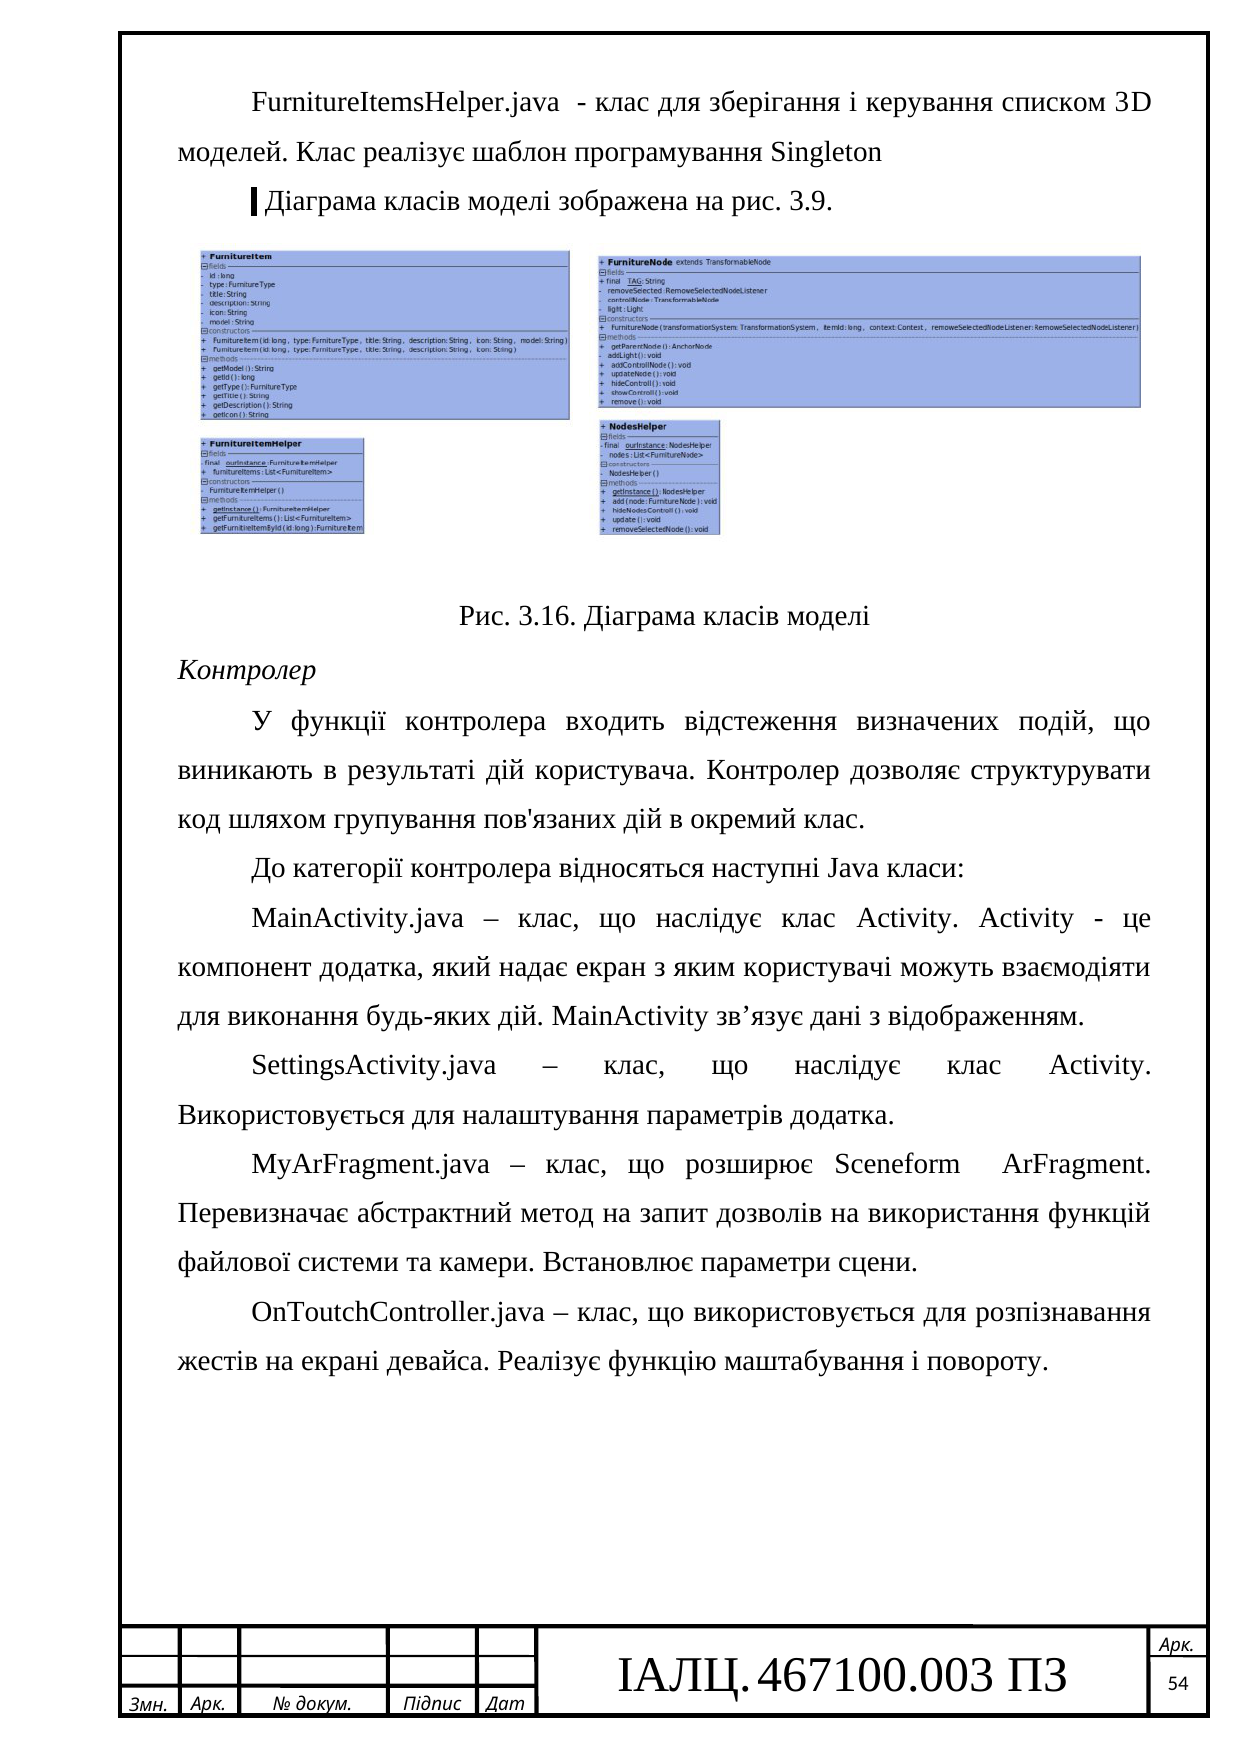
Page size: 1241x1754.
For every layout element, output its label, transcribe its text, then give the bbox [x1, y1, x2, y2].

text MainActivity.java – клас, що наслідує клас Activity. Activity - це компонент додатка, який надає екран з яким користувачі можуть взаємодіяти для виконання будь-яких дій. MainActivity зв’язує дані з відображенням. [177, 900, 1152, 1032]
text У функції контролера входить відстеження визначених подій, що виникають в результаті дій користувача. Контролер дозволяє структурувати код шляхом групування пов'язаних дій в окремий клас. [177, 703, 1152, 835]
text До категорії контролера відносяться наступні Java класи: [177, 850, 1152, 884]
text Діаграма класів моделі зображена на рис. 3.9. [177, 183, 1152, 217]
picture [177, 232, 1152, 562]
text OnToutchController.java – клас, що використовується для розпізнавання жестів на екрані девайса. Реалізує функцію маштабування і повороту. [177, 1294, 1152, 1377]
text Контролер [177, 652, 1152, 686]
text FurnitureItemsHelper.java - клас для зберігання і керування списком 3D моделей. Клас реалізує шаблон програмування Singleton [177, 84, 1152, 167]
text SettingsActivity.java – клас, що наслідує клас Activity. Використовується для налаштування параметрів додатка. [177, 1047, 1152, 1130]
text MyArFragment.java – клас, що розширює Sceneform ArFragment. Перевизначає абстрактний метод на запит дозволів на використання функцій файлової системи та камери. Встановлює параметри сцени. [177, 1146, 1152, 1278]
